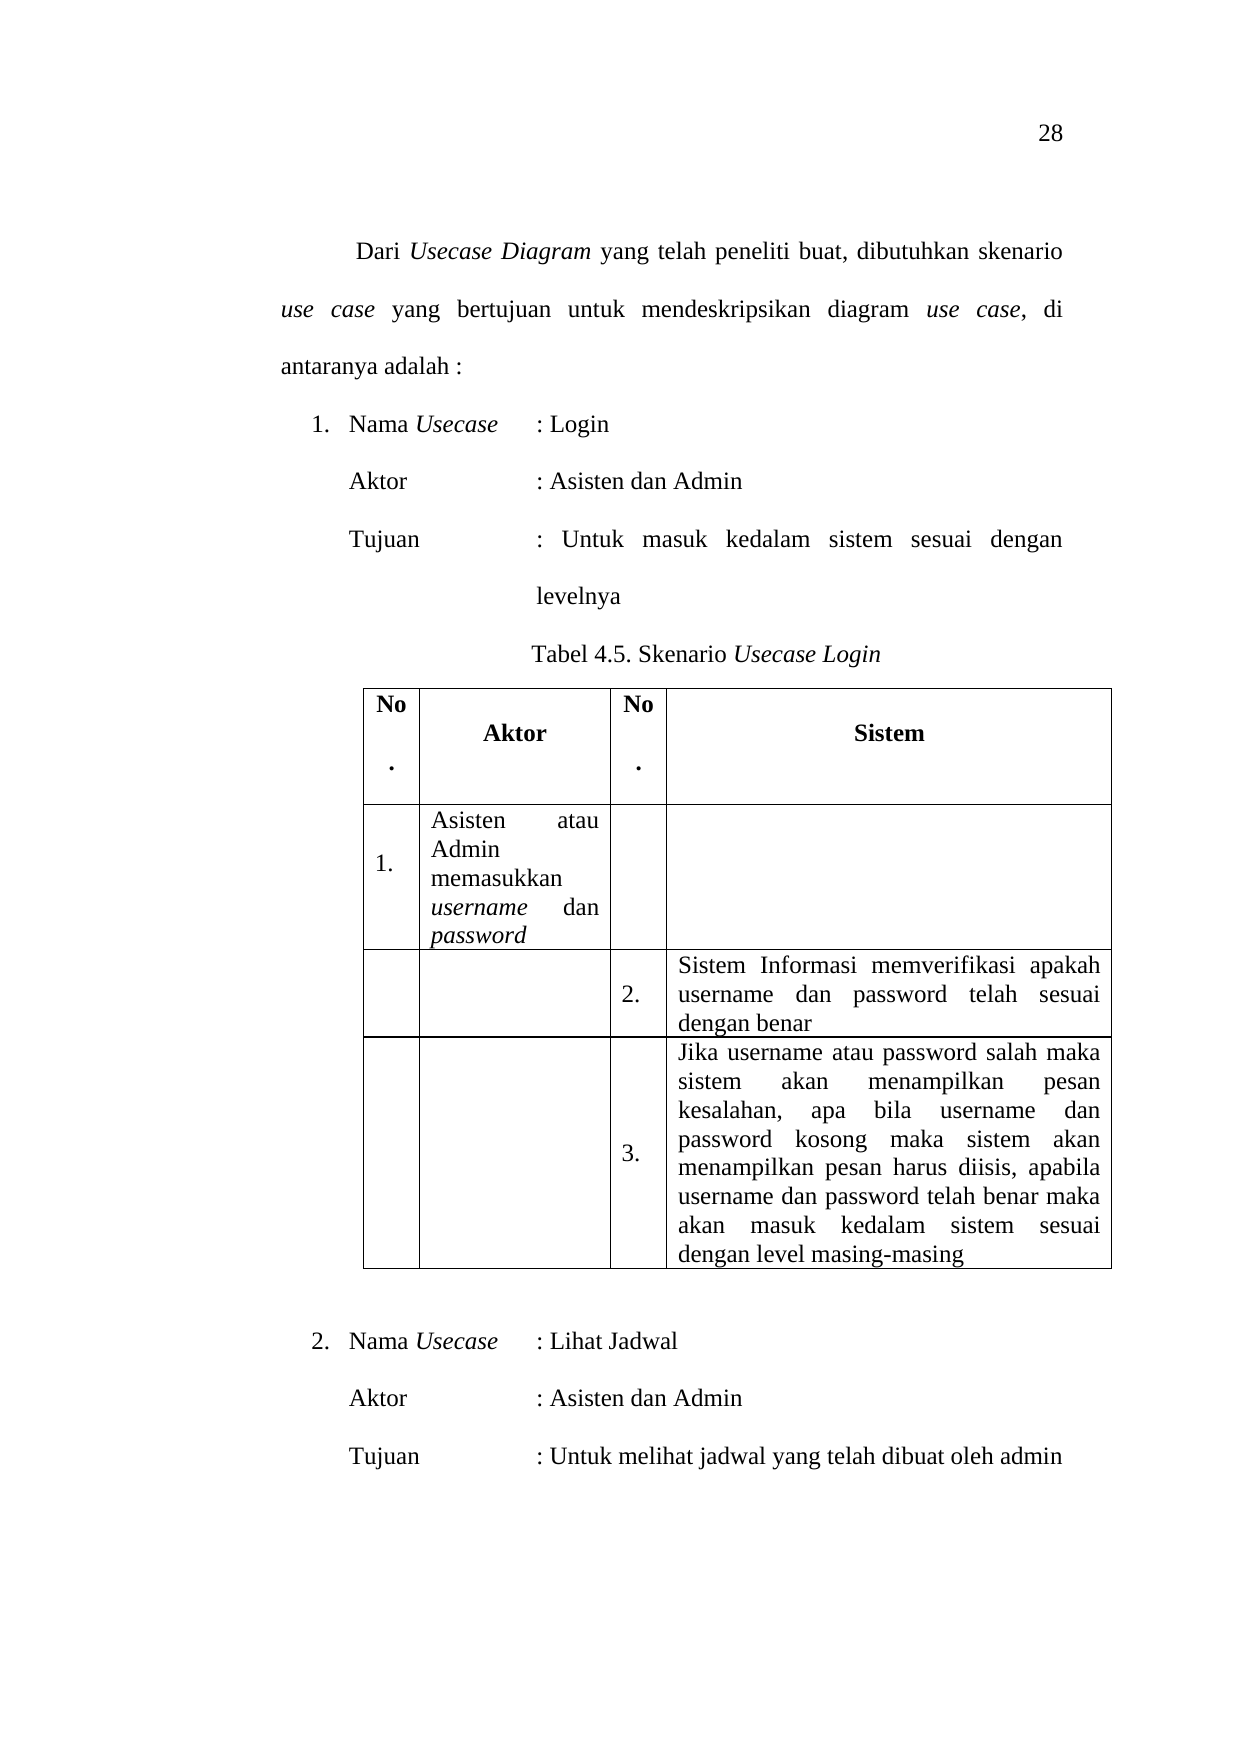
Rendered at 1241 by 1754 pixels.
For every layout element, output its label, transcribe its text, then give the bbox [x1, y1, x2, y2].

list Tujuan : Untuk masuk kedalam sistem sesuai dengan levelnya [349, 524, 1063, 610]
table_cell [611, 805, 666, 949]
table_header Sistem [667, 689, 1111, 804]
table_cell 1. [364, 805, 419, 949]
table_cell [420, 1038, 610, 1267]
table_cell 2. [611, 950, 666, 1036]
table_cell Asisten atau Admin memasukkan username dan password [420, 805, 610, 949]
table_cell [420, 950, 610, 1036]
text Dari Usecase Diagram yang telah peneliti buat, dibutuhkan skenario use case yang bertujuan untuk mendeskripsikan diagram use case, di antaranya adalah : [281, 236, 1063, 380]
table_header No. [611, 689, 666, 804]
table_cell Sistem Informasi memverifikasi apakah username dan password telah sesuai dengan benar [667, 950, 1111, 1036]
table_cell Jika username atau password salah maka sistem akan menampilkan pesan kesalahan, apa bila username dan password kosong maka sistem akan menampilkan pesan harus diisis, apabila username dan password telah benar maka akan masuk kedalam sistem sesuai dengan level masing-masing [667, 1038, 1111, 1267]
list Nama Usecase : Lihat Jadwal [311, 1326, 1063, 1355]
list Aktor : Asisten dan Admin [349, 1383, 1063, 1412]
table_cell [364, 1038, 419, 1267]
list Aktor : Asisten dan Admin [349, 466, 1063, 495]
table_cell [667, 805, 1111, 949]
table_cell 3. [611, 1038, 666, 1267]
table_header No. [364, 689, 419, 804]
table_cell [364, 950, 419, 1036]
text Tabel 4.5. Skenario Usecase Login [274, 639, 1063, 667]
table_header Aktor [420, 689, 610, 804]
list Nama Usecase : Login [311, 409, 1063, 437]
list Tujuan : Untuk melihat jadwal yang telah dibuat oleh admin [349, 1441, 1063, 1470]
